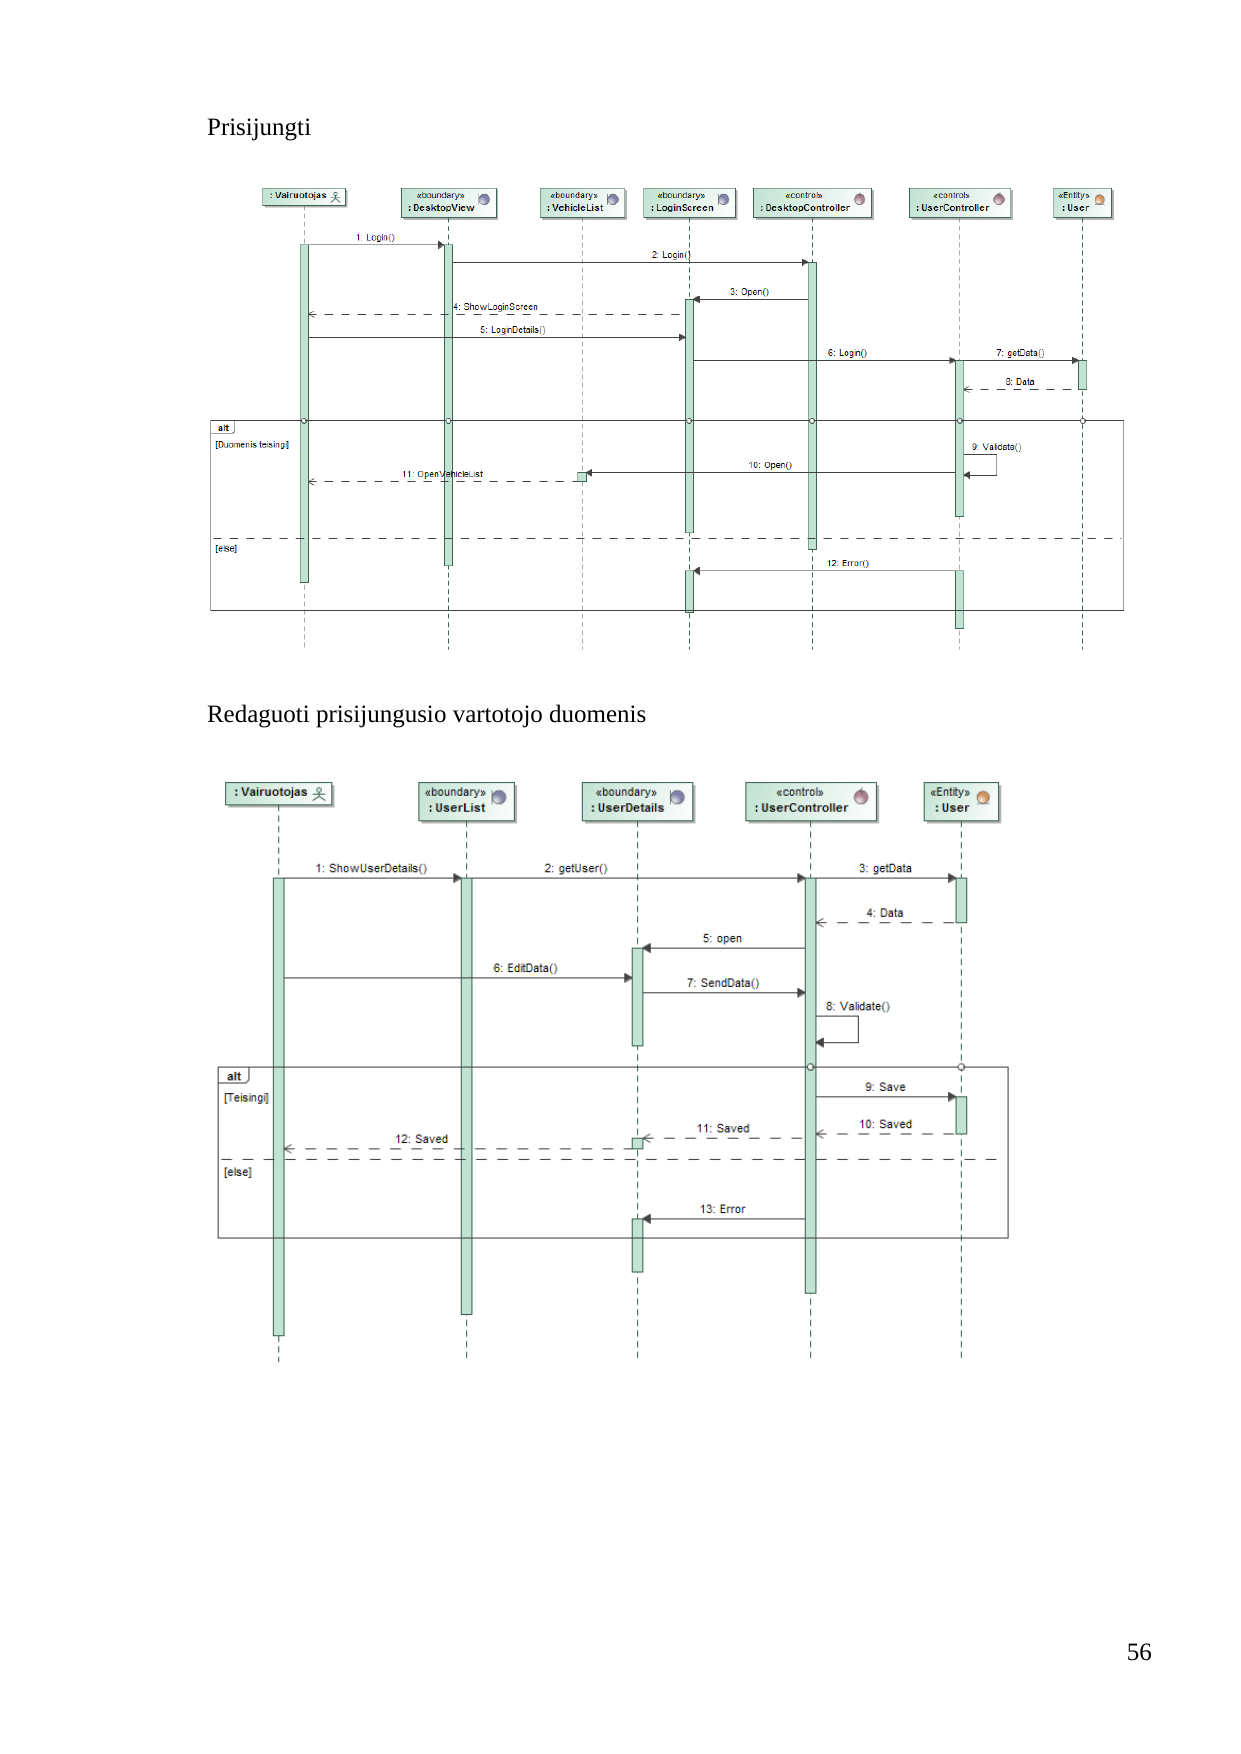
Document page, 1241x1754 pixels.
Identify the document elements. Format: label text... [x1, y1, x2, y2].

picture [206, 160, 1152, 698]
picture [206, 747, 1152, 1383]
text Redaguoti prisijungusio vartotojo duomenis [207, 698, 1152, 728]
text Prisijungti [207, 112, 1152, 141]
